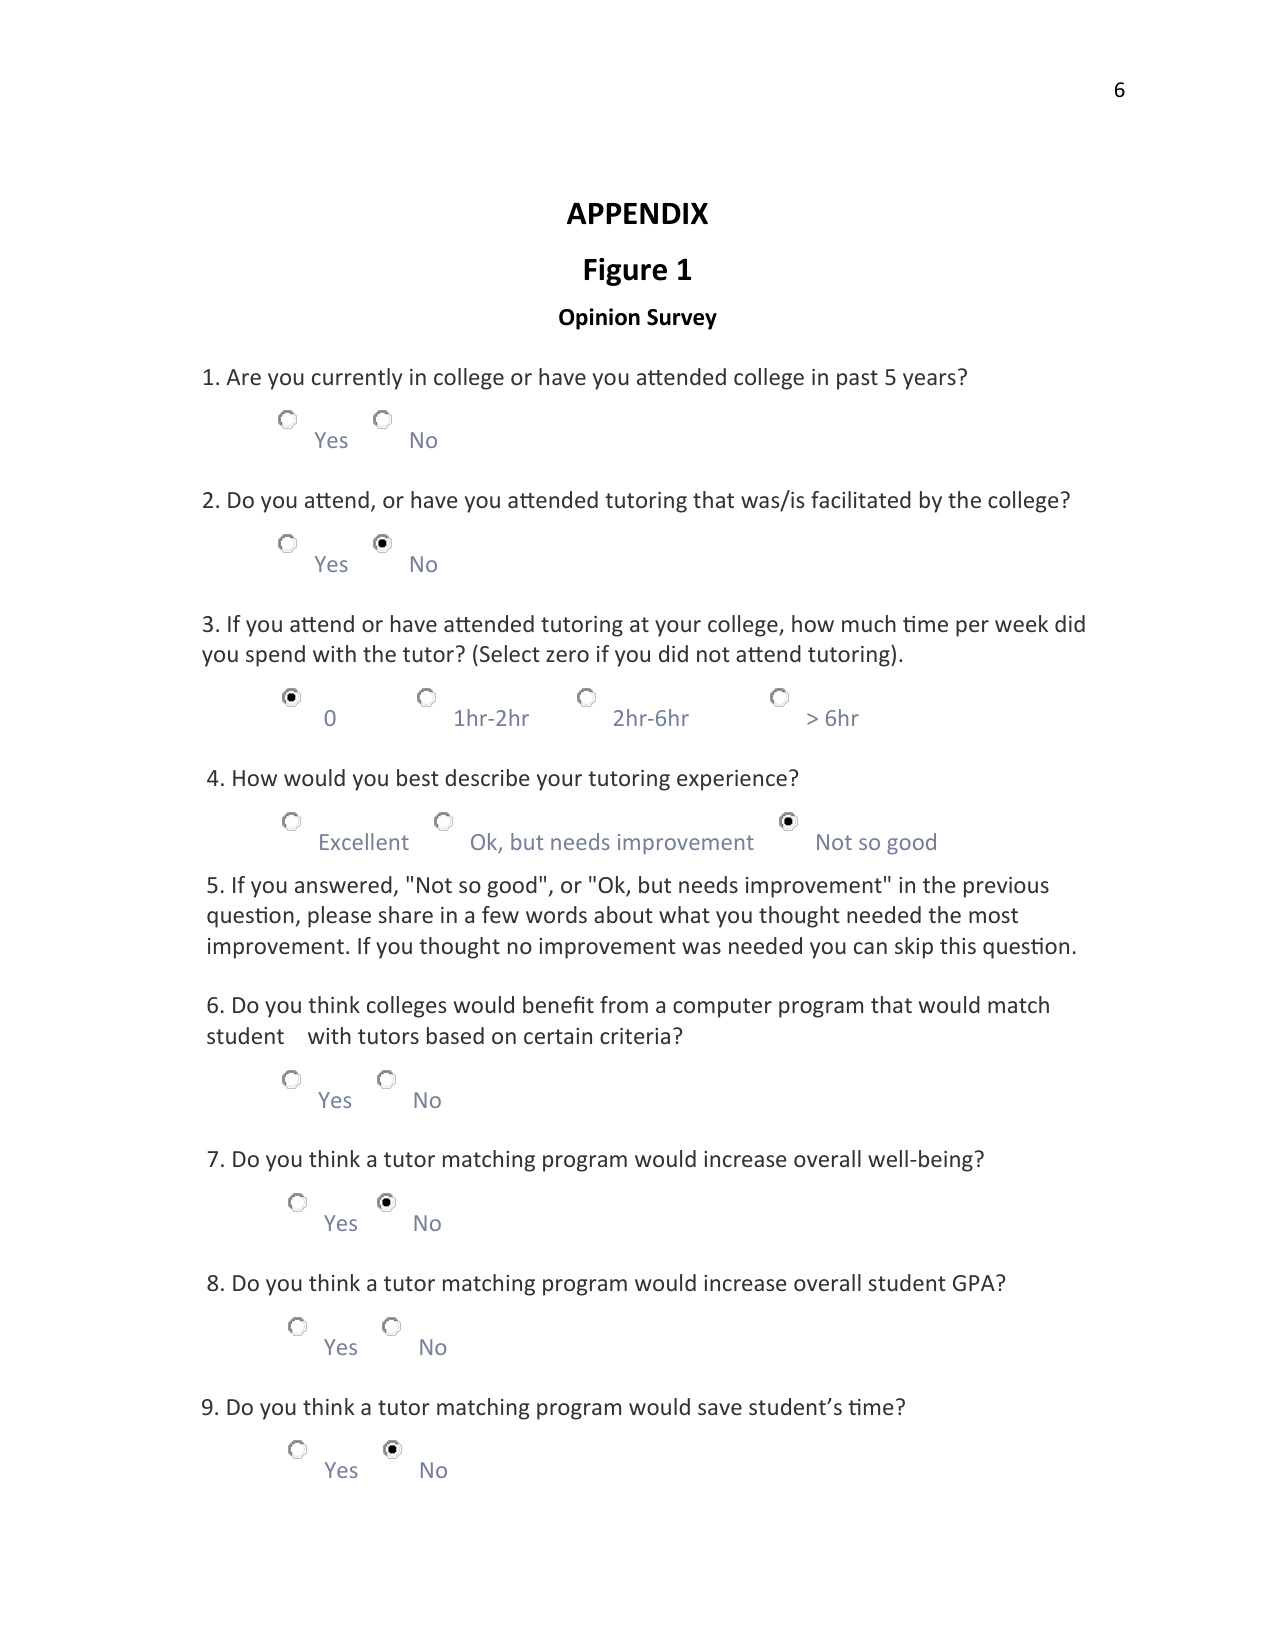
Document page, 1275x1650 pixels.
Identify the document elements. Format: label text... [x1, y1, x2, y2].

text 7. Do you think a tutor matching program would increase overall well-being? [150, 1143, 1125, 1174]
text 6. Do you think colleges would benefit from a computer program that would match student with tutors based on certain criteria? [206, 989, 1125, 1051]
text APPENDIX [150, 192, 1125, 233]
text 1. Are you currently in college or have you attended college in past 5 years? [202, 361, 1125, 391]
text 9. Do you think a tutor matching program would save student’s time? [150, 1391, 1125, 1421]
text 8. Do you think a tutor matching program would increase overall student GPA? [150, 1267, 1125, 1298]
text Yes No [202, 1434, 1125, 1485]
text Excellent Ok, but needs improvement Not so good [150, 805, 1125, 856]
text 3. If you attend or have attended tutoring at your college, how much time per week did you spend with the tutor? (Select zero if you did not attend tutoring). [202, 608, 1125, 669]
text Figure 1 [150, 248, 1125, 288]
text Opinion Survey [150, 301, 1125, 332]
text 0 1hr-2hr 2hr-6hr > 6hr [150, 681, 1125, 733]
text Yes No [150, 1310, 1125, 1361]
text 2. Do you attend, or have you attended tutoring that was/is facilitated by the college? [202, 484, 1125, 515]
text Yes No [150, 1063, 1125, 1114]
text Yes No [150, 1187, 1125, 1238]
text Yes No [277, 527, 1125, 579]
text Yes No [277, 404, 1125, 455]
text 4. How would you best describe your tutoring experience? [150, 762, 1125, 792]
